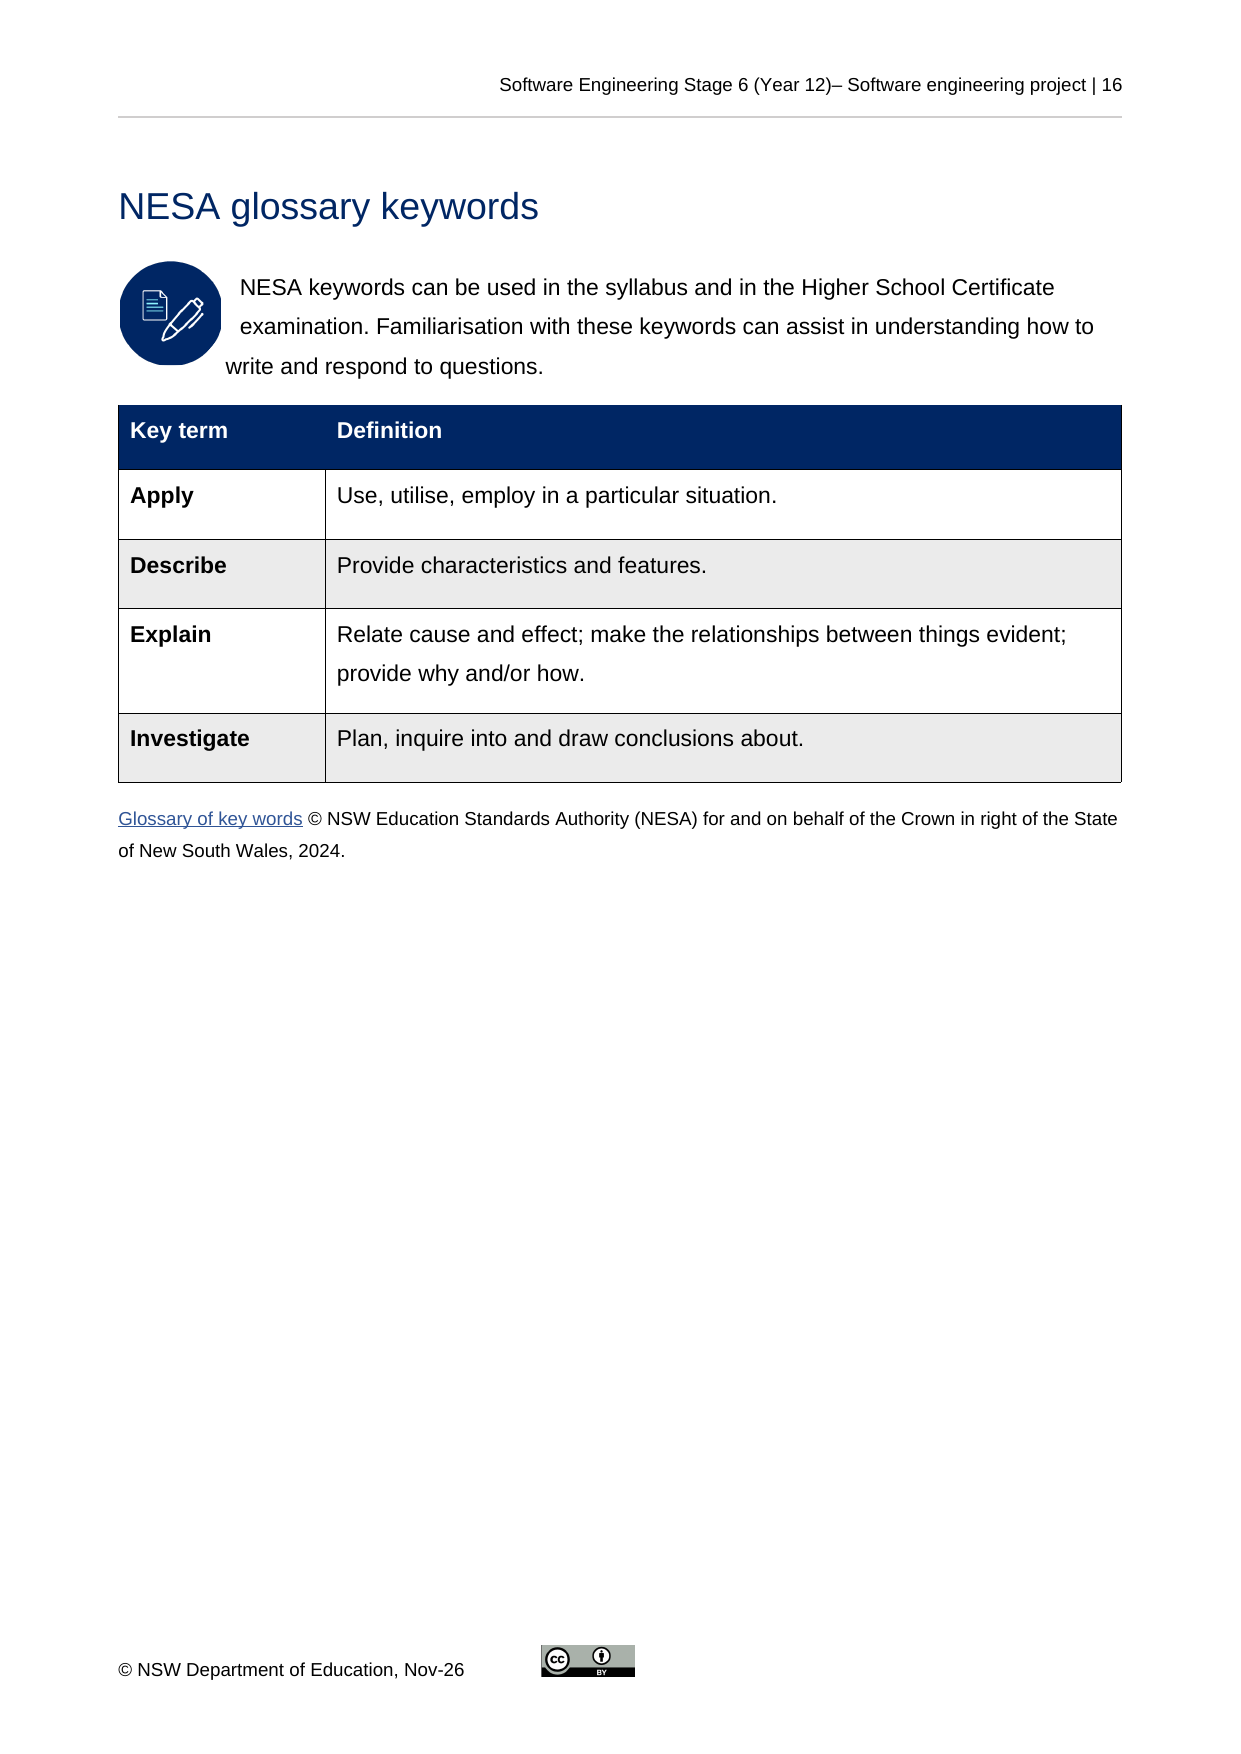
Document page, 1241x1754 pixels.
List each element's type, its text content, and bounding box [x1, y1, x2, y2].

picture [541, 1645, 635, 1677]
table_cell Plan, inquire into and draw conclusions about. [326, 714, 1121, 782]
table_header Key term [119, 405, 325, 469]
table_cell Provide characteristics and features. [326, 540, 1121, 608]
text Glossary of key words © NSW Education Standards Authority (NESA) for and on behalf of the Crown in right of the State of New South Wales, 2024. [118, 807, 1122, 861]
picture [118, 261, 221, 364]
table_cell Relate cause and effect; make the relationships between things evident; provide why and/or how. [326, 609, 1121, 712]
subtitle NESA glossary keywords [118, 184, 1122, 227]
table_cell Explain [119, 609, 325, 712]
table_cell Investigate [119, 714, 325, 782]
table_cell Use, utilise, employ in a particular situation. [326, 470, 1121, 538]
table_header Definition [325, 405, 1121, 469]
text NESA keywords can be used in the syllabus and in the Higher School Certificate examination. Familiarisation with these keywords can assist in understanding how to write and respond to questions. [118, 274, 1122, 379]
table_cell Apply [119, 470, 325, 538]
table_cell Describe [119, 540, 325, 608]
